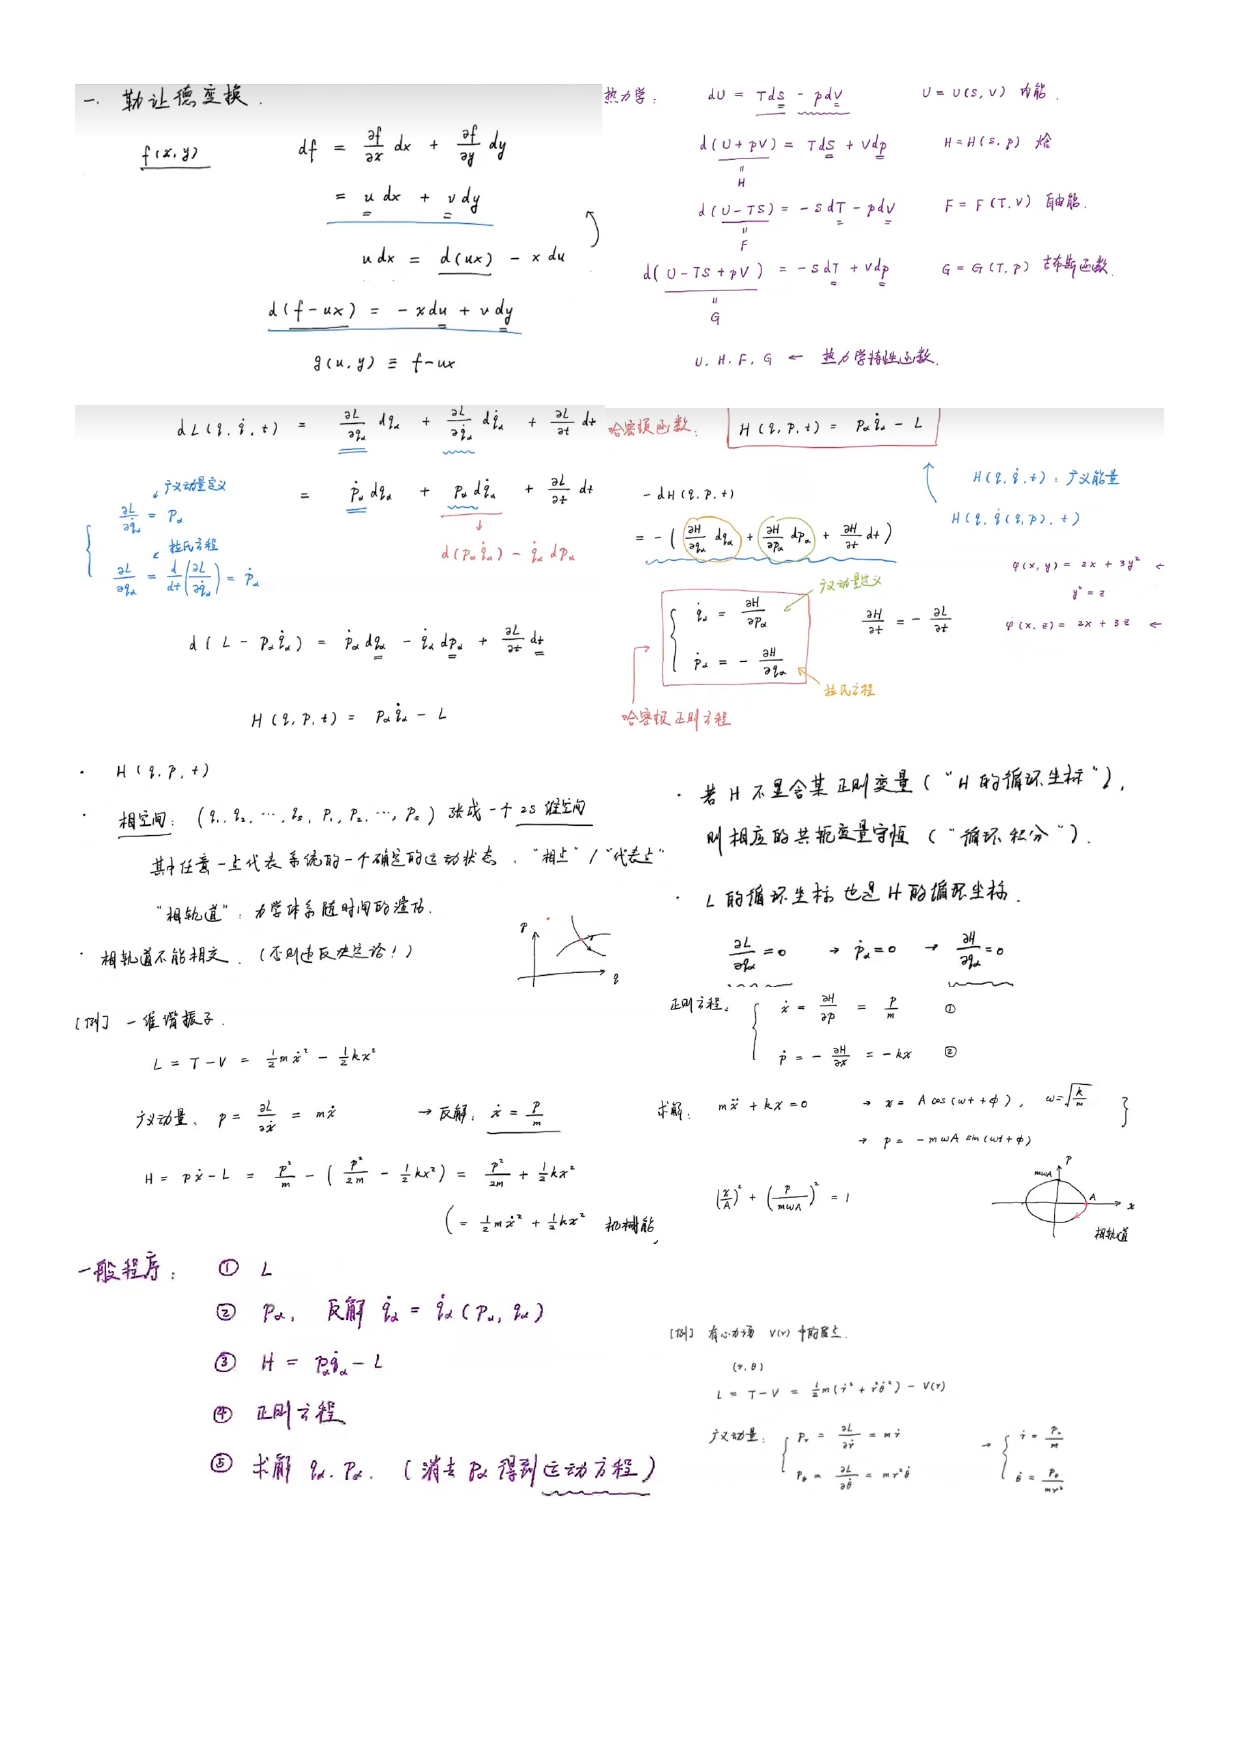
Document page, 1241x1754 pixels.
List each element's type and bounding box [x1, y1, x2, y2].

picture [75, 763, 1143, 987]
picture [75, 405, 1165, 732]
picture [75, 990, 1135, 1244]
picture [75, 1250, 1069, 1499]
picture [75, 80, 1113, 375]
